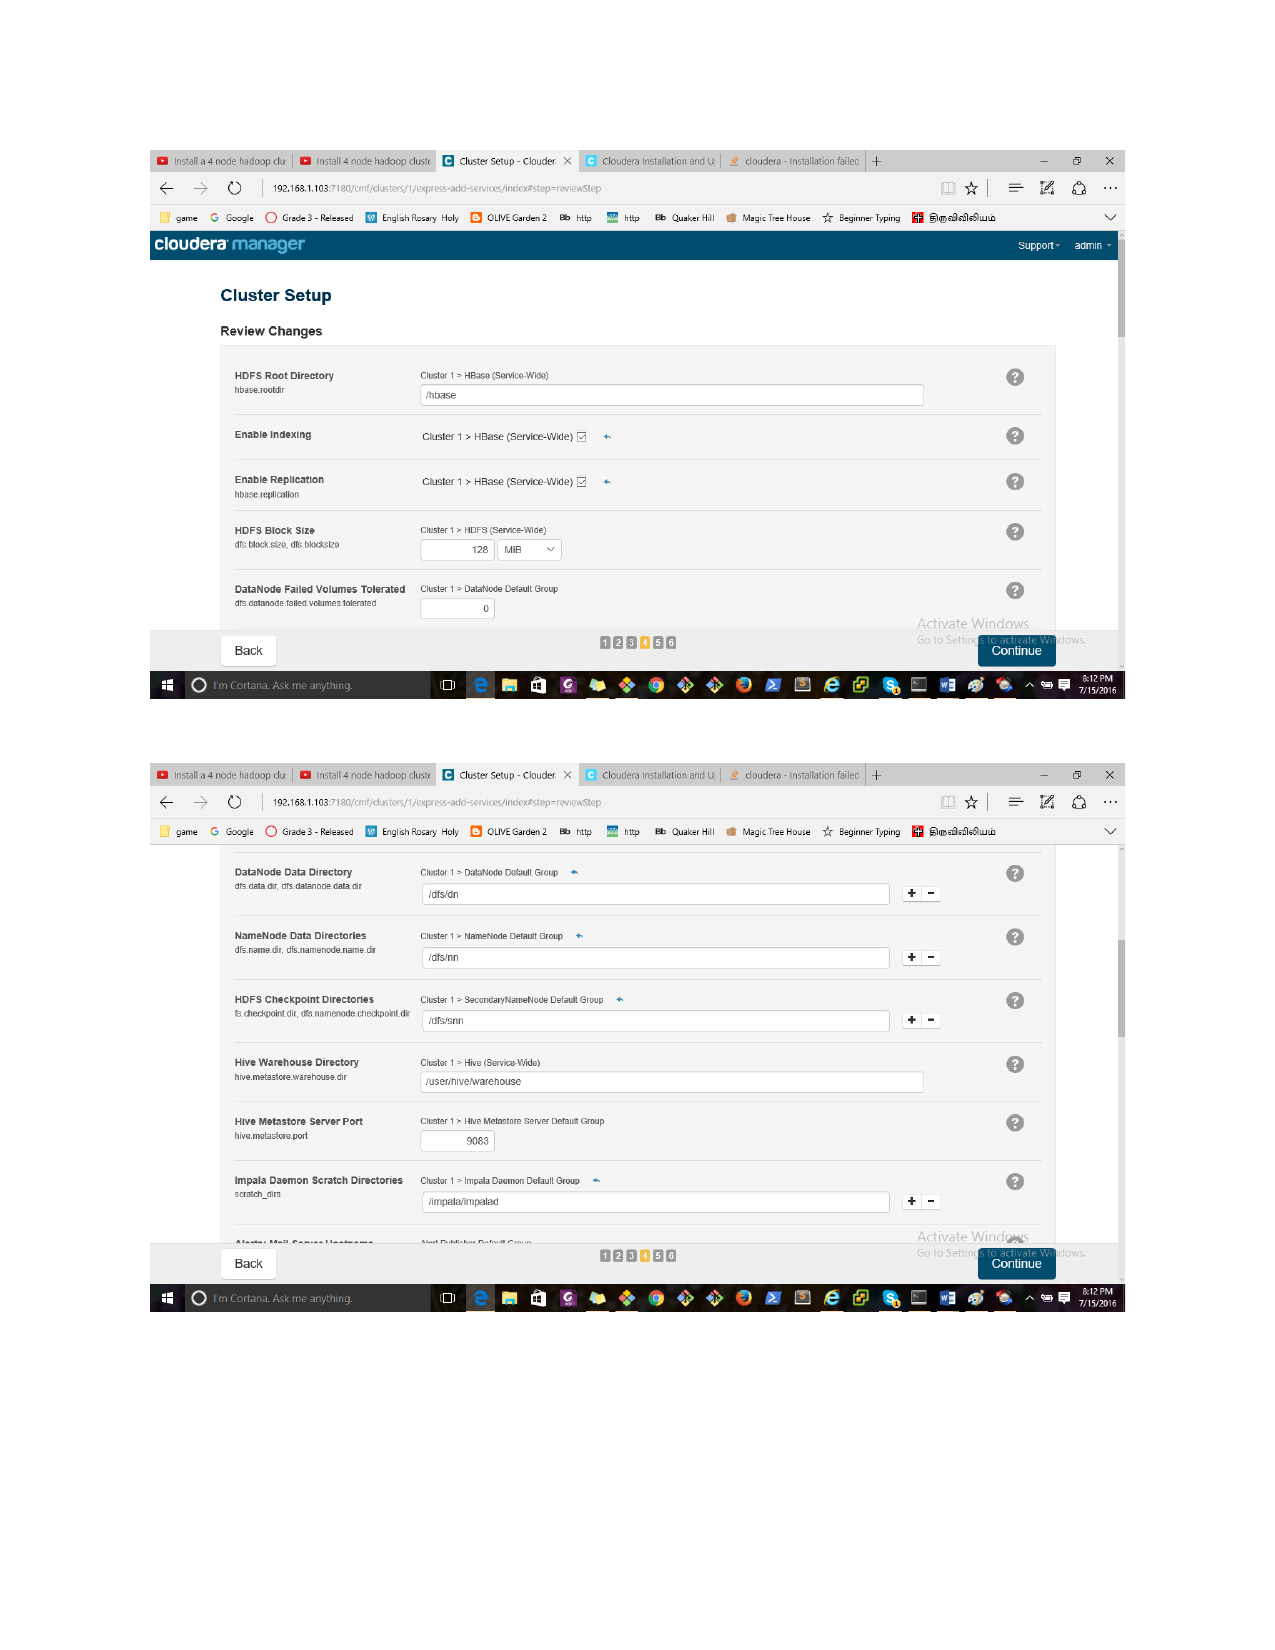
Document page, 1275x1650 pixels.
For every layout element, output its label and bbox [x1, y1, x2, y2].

picture [271, 240, 304, 252]
picture [265, 242, 275, 249]
picture [250, 240, 265, 249]
picture [233, 240, 250, 249]
picture [180, 238, 225, 249]
picture [166, 238, 177, 249]
picture [150, 150, 1125, 699]
picture [150, 763, 1125, 1312]
picture [156, 240, 162, 249]
